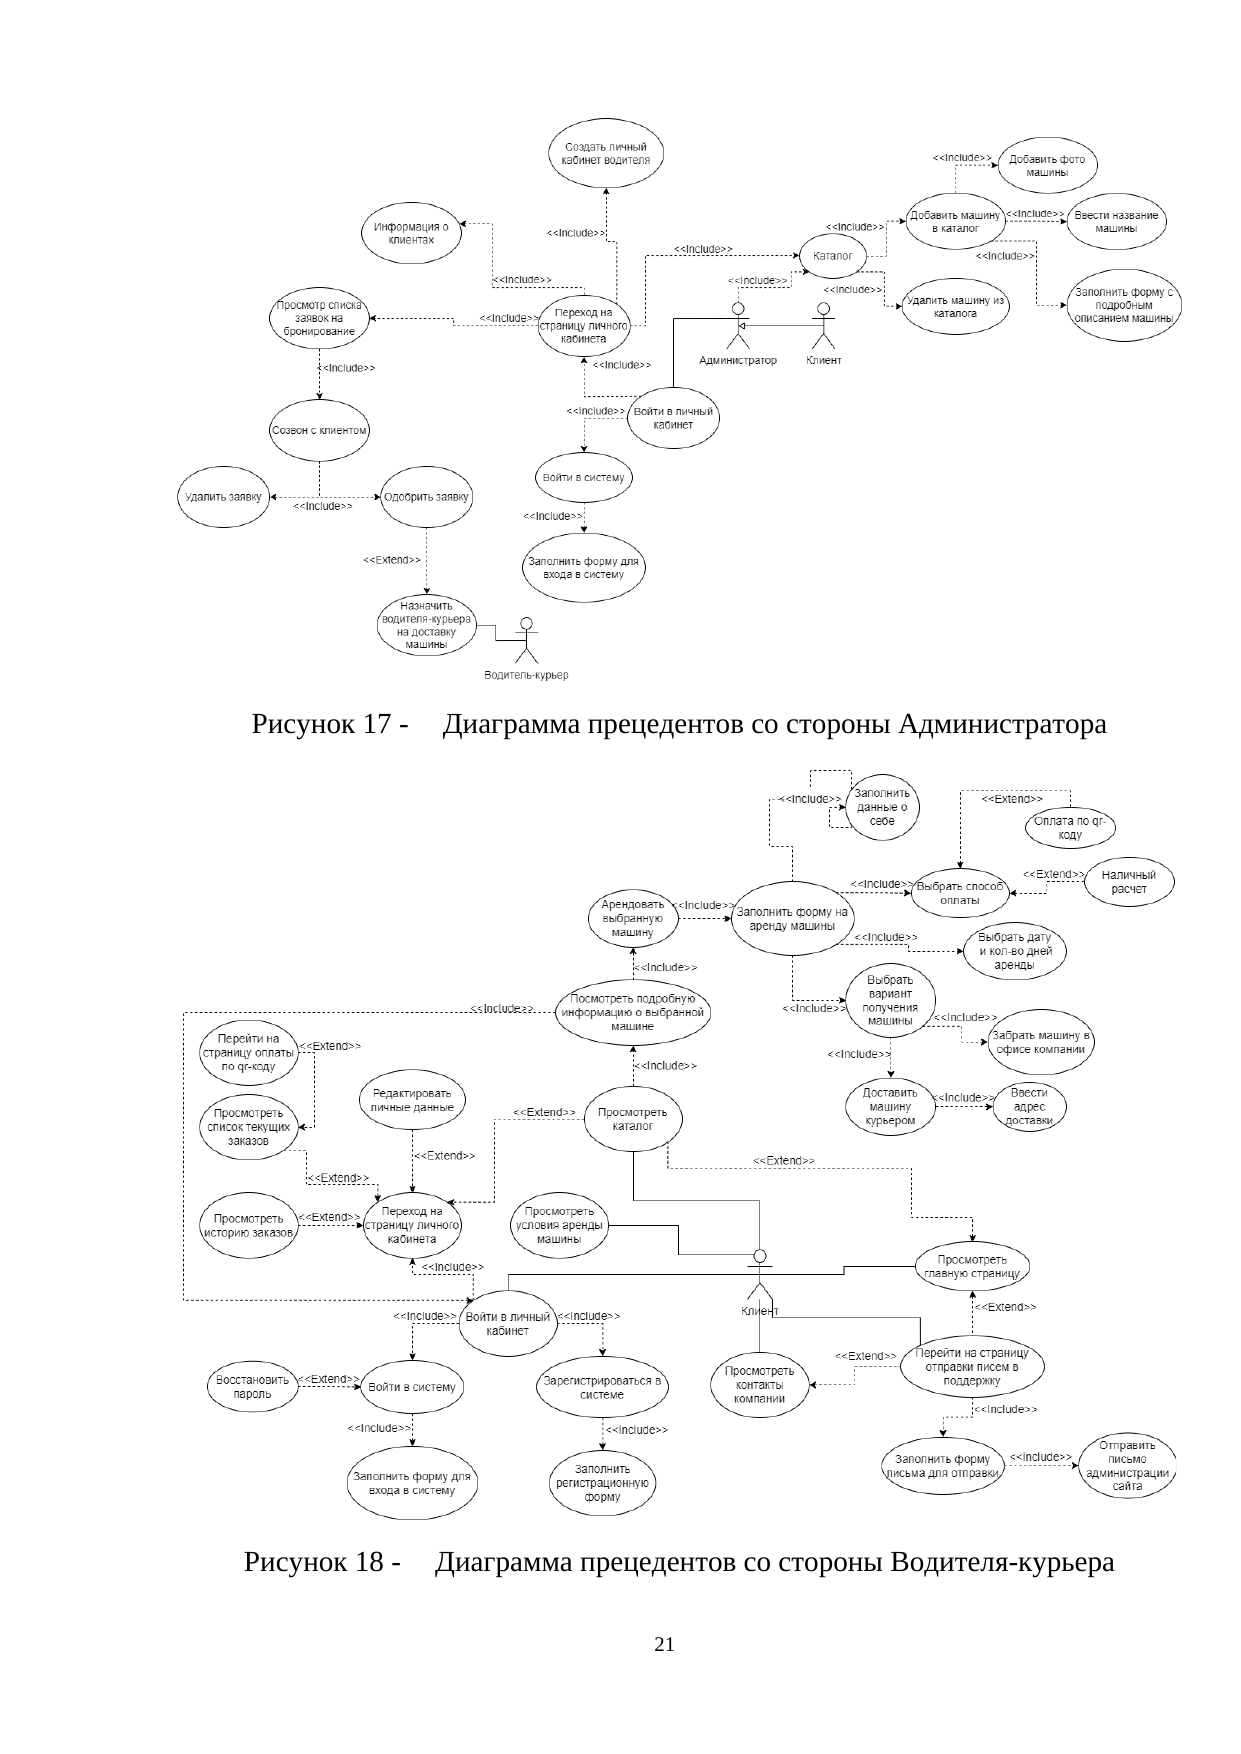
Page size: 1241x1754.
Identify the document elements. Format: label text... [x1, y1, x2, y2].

text Диаграмма прецедентов со стороны Администратора [289, 706, 1152, 740]
text Диаграмма прецедентов со стороны Водителя-курьера [289, 1544, 1152, 1578]
picture [177, 118, 1182, 682]
picture [177, 765, 1177, 1520]
